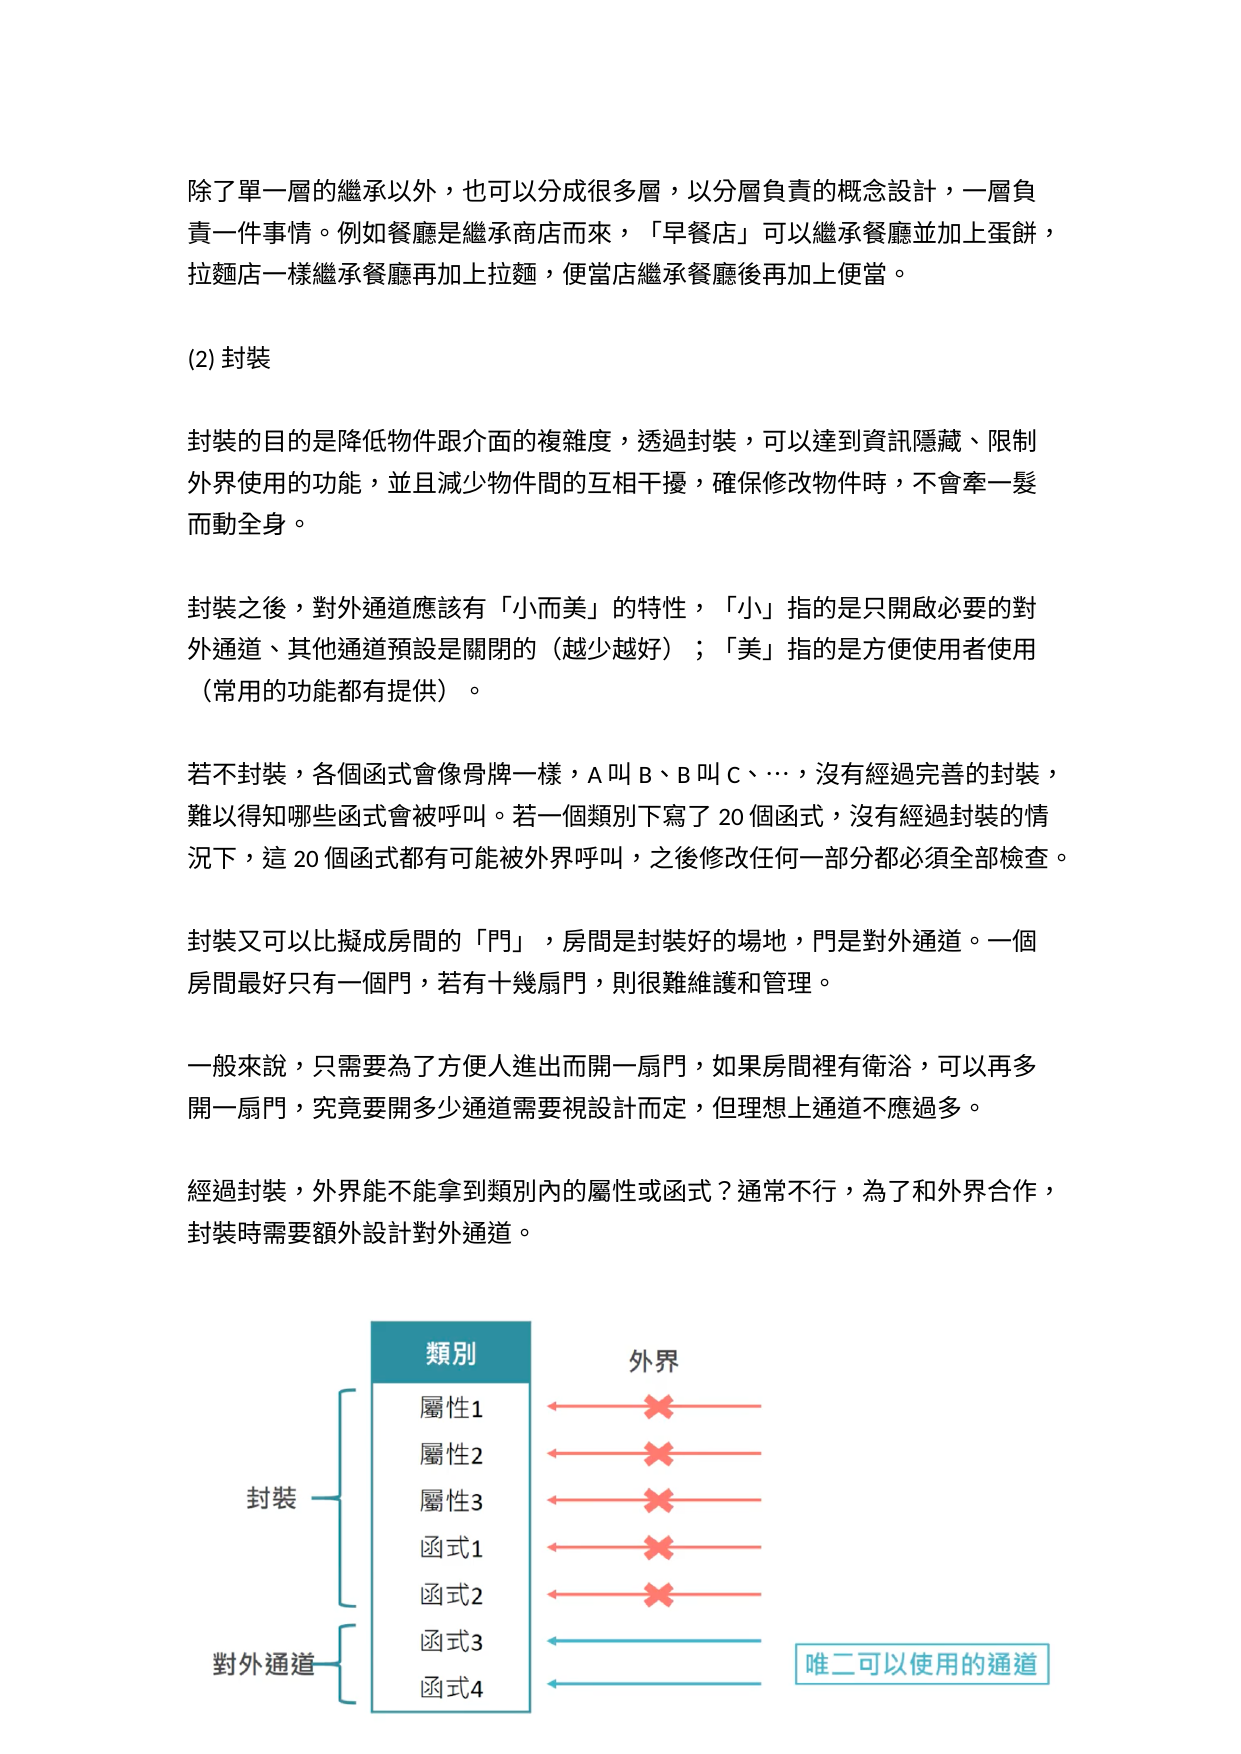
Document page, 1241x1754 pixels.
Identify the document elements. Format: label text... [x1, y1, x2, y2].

text (2) 封裝 [187, 335, 1053, 377]
picture [196, 1287, 1061, 1725]
text 一般來說，只需要為了方便人進出而開一扇門，如果房間裡有衛浴，可以再多開一扇門，究竟要開多少通道需要視設計而定，但理想上通道不應過多。 [187, 1044, 1053, 1127]
text 若不封裝，各個函式會像骨牌一樣，A 叫 B、B 叫 C、…，沒有經過完善的封裝，難以得知哪些函式會被呼叫。若一個類別下寫了 20 個函式，沒有經過封裝的情況下，這 20 個函式都有可能被外界呼叫，之後修改任何一部分都必須全部檢查。 [187, 752, 1053, 877]
text 封裝又可以比擬成房間的「門」，房間是封裝好的場地，門是對外通道。一個房間最好只有一個門，若有十幾扇門，則很難維護和管理。 [187, 919, 1053, 1002]
text 經過封裝，外界能不能拿到類別內的屬性或函式？通常不行，為了和外界合作，封裝時需要額外設計對外通道。 [187, 1169, 1053, 1252]
text 除了單一層的繼承以外，也可以分成很多層，以分層負責的概念設計，一層負責一件事情。例如餐廳是繼承商店而來，「早餐店」可以繼承餐廳並加上蛋餅，拉麵店一樣繼承餐廳再加上拉麵，便當店繼承餐廳後再加上便當。 [187, 169, 1053, 294]
text 封裝的目的是降低物件跟介面的複雜度，透過封裝，可以達到資訊隱藏、限制外界使用的功能，並且減少物件間的互相干擾，確保修改物件時，不會牽一髮而動全身。 [187, 419, 1053, 544]
text 封裝之後，對外通道應該有「小而美」的特性，「小」指的是只開啟必要的對外通道、其他通道預設是關閉的（越少越好）；「美」指的是方便使用者使用（常用的功能都有提供）。 [187, 585, 1053, 710]
